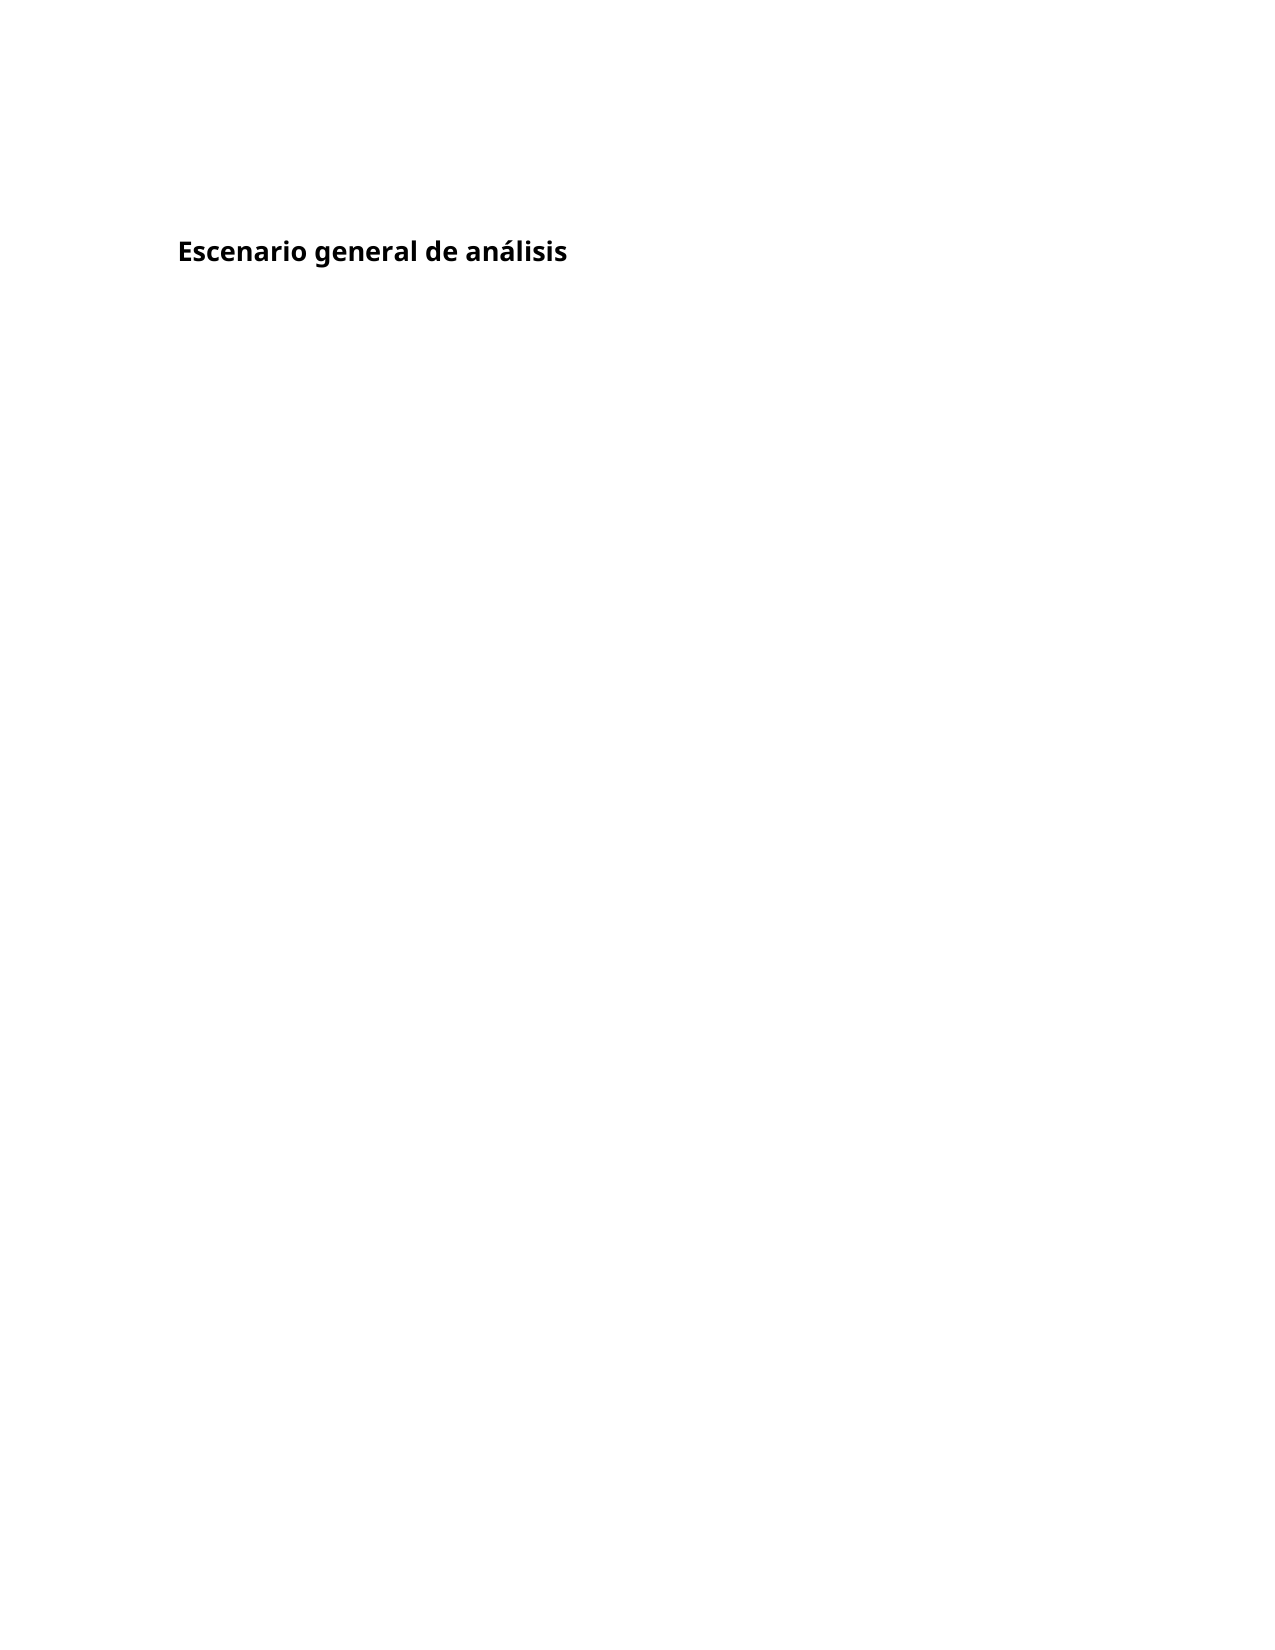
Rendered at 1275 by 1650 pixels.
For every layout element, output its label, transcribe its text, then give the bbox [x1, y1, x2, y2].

text Escenario general de análisis [177, 232, 1098, 269]
